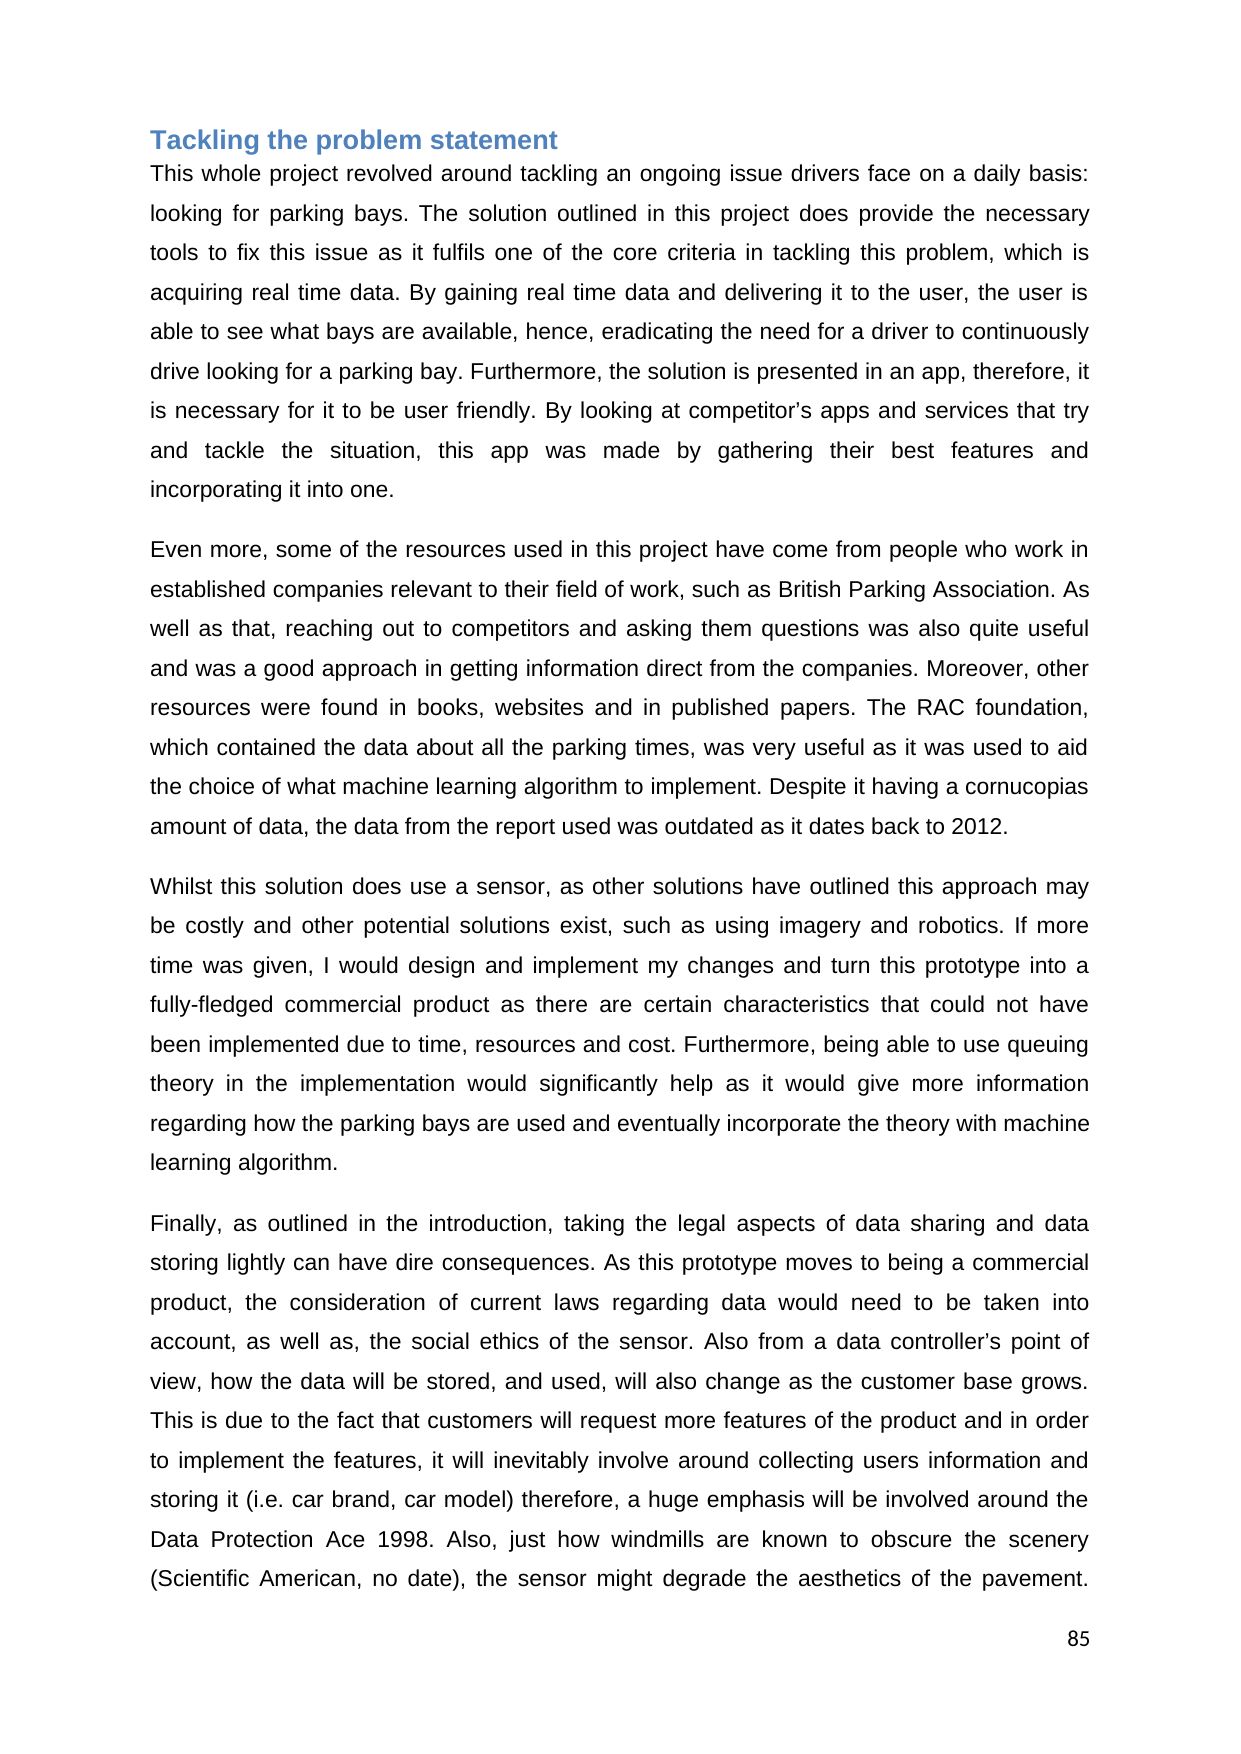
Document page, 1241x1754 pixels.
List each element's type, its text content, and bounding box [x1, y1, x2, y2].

text Even more, some of the resources used in this project have come from people who work in established companies relevant to their field of work, such as British Parking Association. As well as that, reaching out to competitors and asking them questions was also quite useful and was a good approach in getting information direct from the companies. Moreover, other resources were found in books, websites and in published papers. The RAC foundation, which contained the data about all the parking times, was very useful as it was used to aid the choice of what machine learning algorithm to implement. Despite it having a cornucopias amount of data, the data from the report used was outdated as it dates back to 2012. [150, 536, 1090, 839]
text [150, 1210, 1090, 1591]
text This whole project revolved around tackling an ongoing issue drivers face on a daily basis: looking for parking bays. The solution outlined in this project does provide the necessary tools to fix this issue as it fulfils one of the core criteria in tackling this problem, which is acquiring real time data. By gaining real time data and delivering it to the user, the user is able to see what bays are available, hence, eradicating the need for a driver to continuously drive looking for a parking bay. Furthermore, the solution is presented in an app, therefore, it is necessary for it to be user friendly. By looking at competitor’s apps and services that try and tackle the situation, this app was made by gathering their best features and incorporating it into one. [150, 160, 1090, 502]
text Whilst this solution does use a sensor, as other solutions have outlined this approach may be costly and other potential solutions exist, such as using imagery and robotics. If more time was given, I would design and implement my changes and turn this prototype into a fully-fledged commercial product as there are certain characteristics that could not have been implemented due to time, resources and cost. Furthermore, being able to use queuing theory in the implementation would significantly help as it would give more information regarding how the parking bays are used and eventually incorporate the theory with machine learning algorithm. [150, 873, 1090, 1176]
subtitle Tackling the problem statement [150, 124, 1090, 156]
